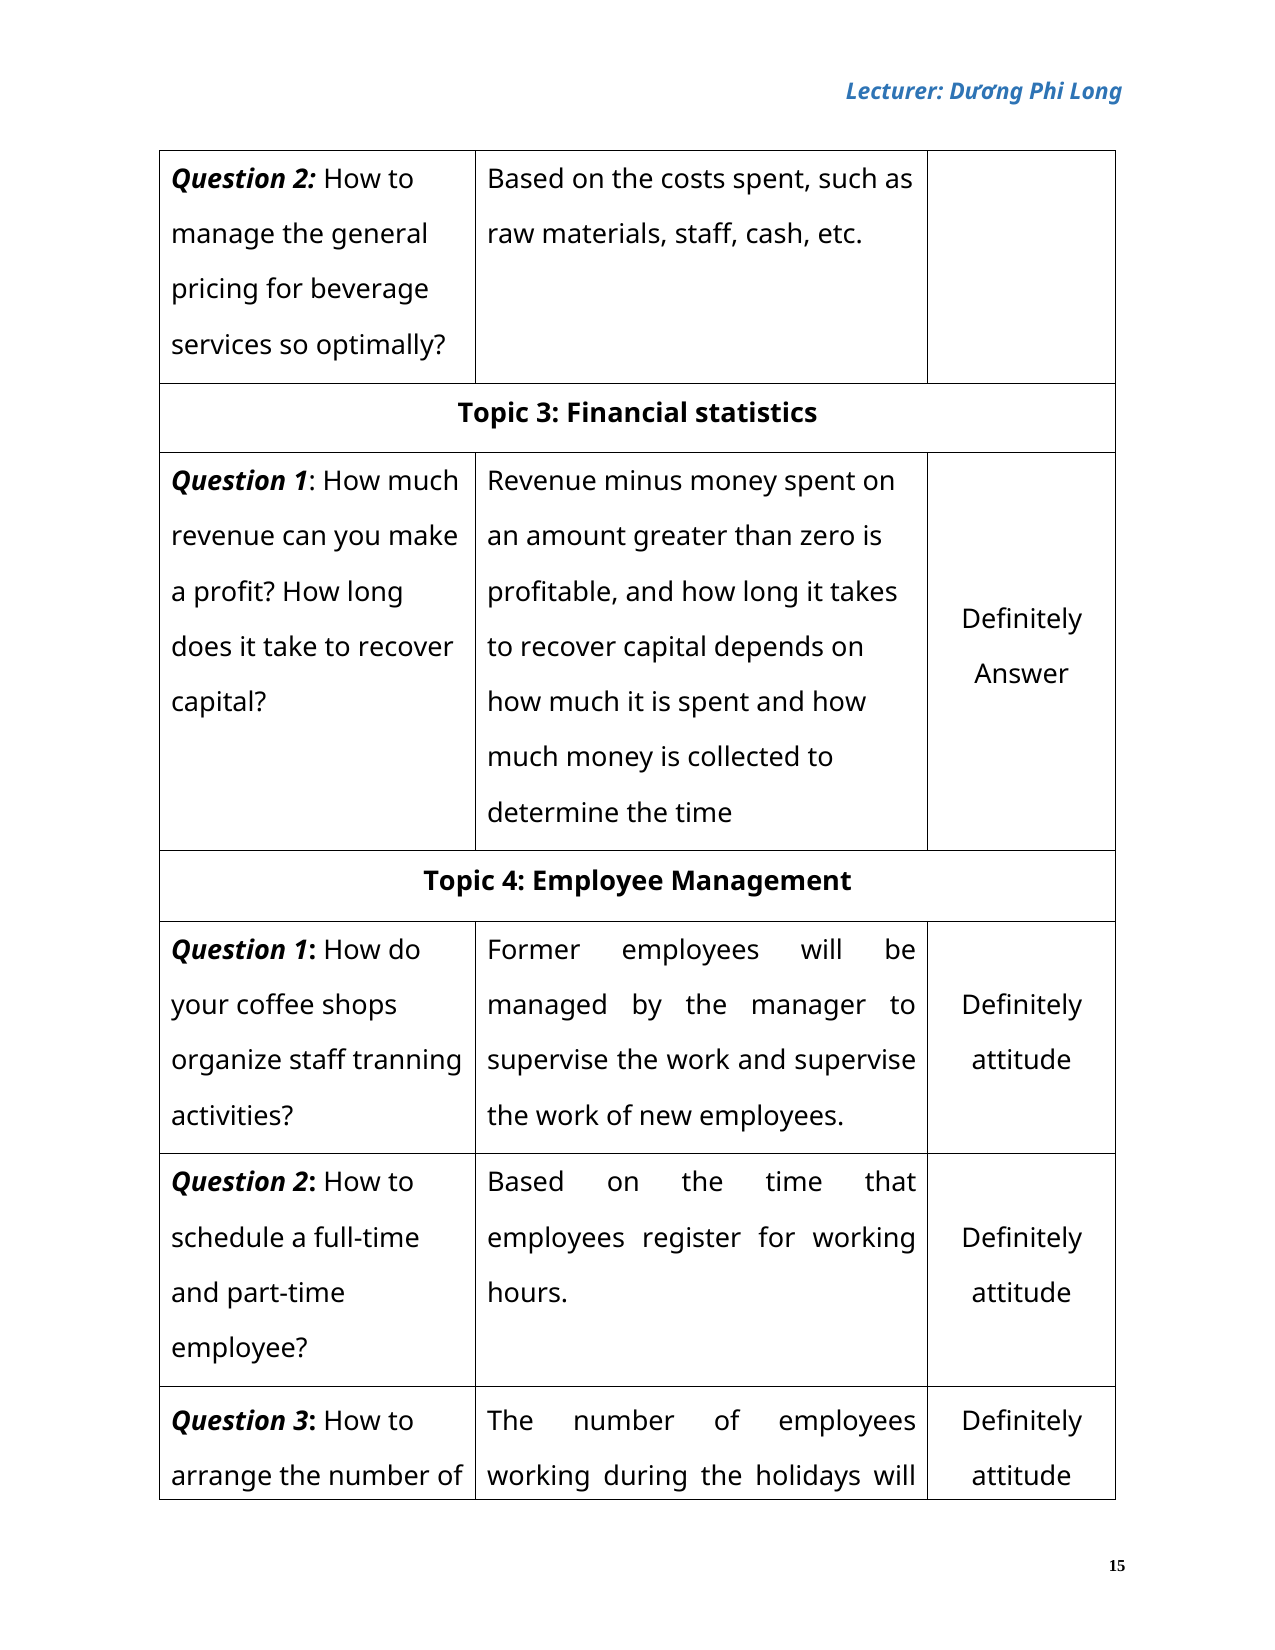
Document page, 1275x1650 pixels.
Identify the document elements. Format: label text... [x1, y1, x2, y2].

table_cell Definitely attitude [928, 922, 1115, 1153]
table_cell Question 1: How do your coffee shops organize staff tranning activities? [160, 922, 475, 1153]
table_cell [928, 151, 1115, 382]
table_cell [476, 1387, 927, 1499]
table_cell Definitely attitude [928, 1387, 1115, 1499]
table_cell Revenue minus money spent on an amount greater than zero is profitable, and how long it takes to recover capital depends on how much it is spent and how much money is collected to determine the time [476, 453, 927, 850]
table_cell Based on the time that employees register for working hours. [476, 1154, 927, 1386]
table_cell Former employees will be managed by the manager to supervise the work and supervise the work of new employees. [476, 922, 927, 1153]
table_cell Based on the costs spent, such as raw materials, staff, cash, etc. [476, 151, 927, 382]
table_cell Question 2: How to manage the general pricing for beverage services so optimally? [160, 151, 475, 382]
table_cell Definitely attitude [928, 1154, 1115, 1386]
table_cell Topic 4: Employee Management [160, 851, 1115, 921]
table_cell Question 1: How much revenue can you make a profit? How long does it take to recover capital? [160, 453, 475, 850]
table_cell Topic 3: Financial statistics [160, 384, 1115, 452]
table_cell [160, 1387, 475, 1499]
table_cell Question 2: How to schedule a full-time and part-time employee? [160, 1154, 475, 1386]
table_cell Definitely Answer [928, 453, 1115, 850]
